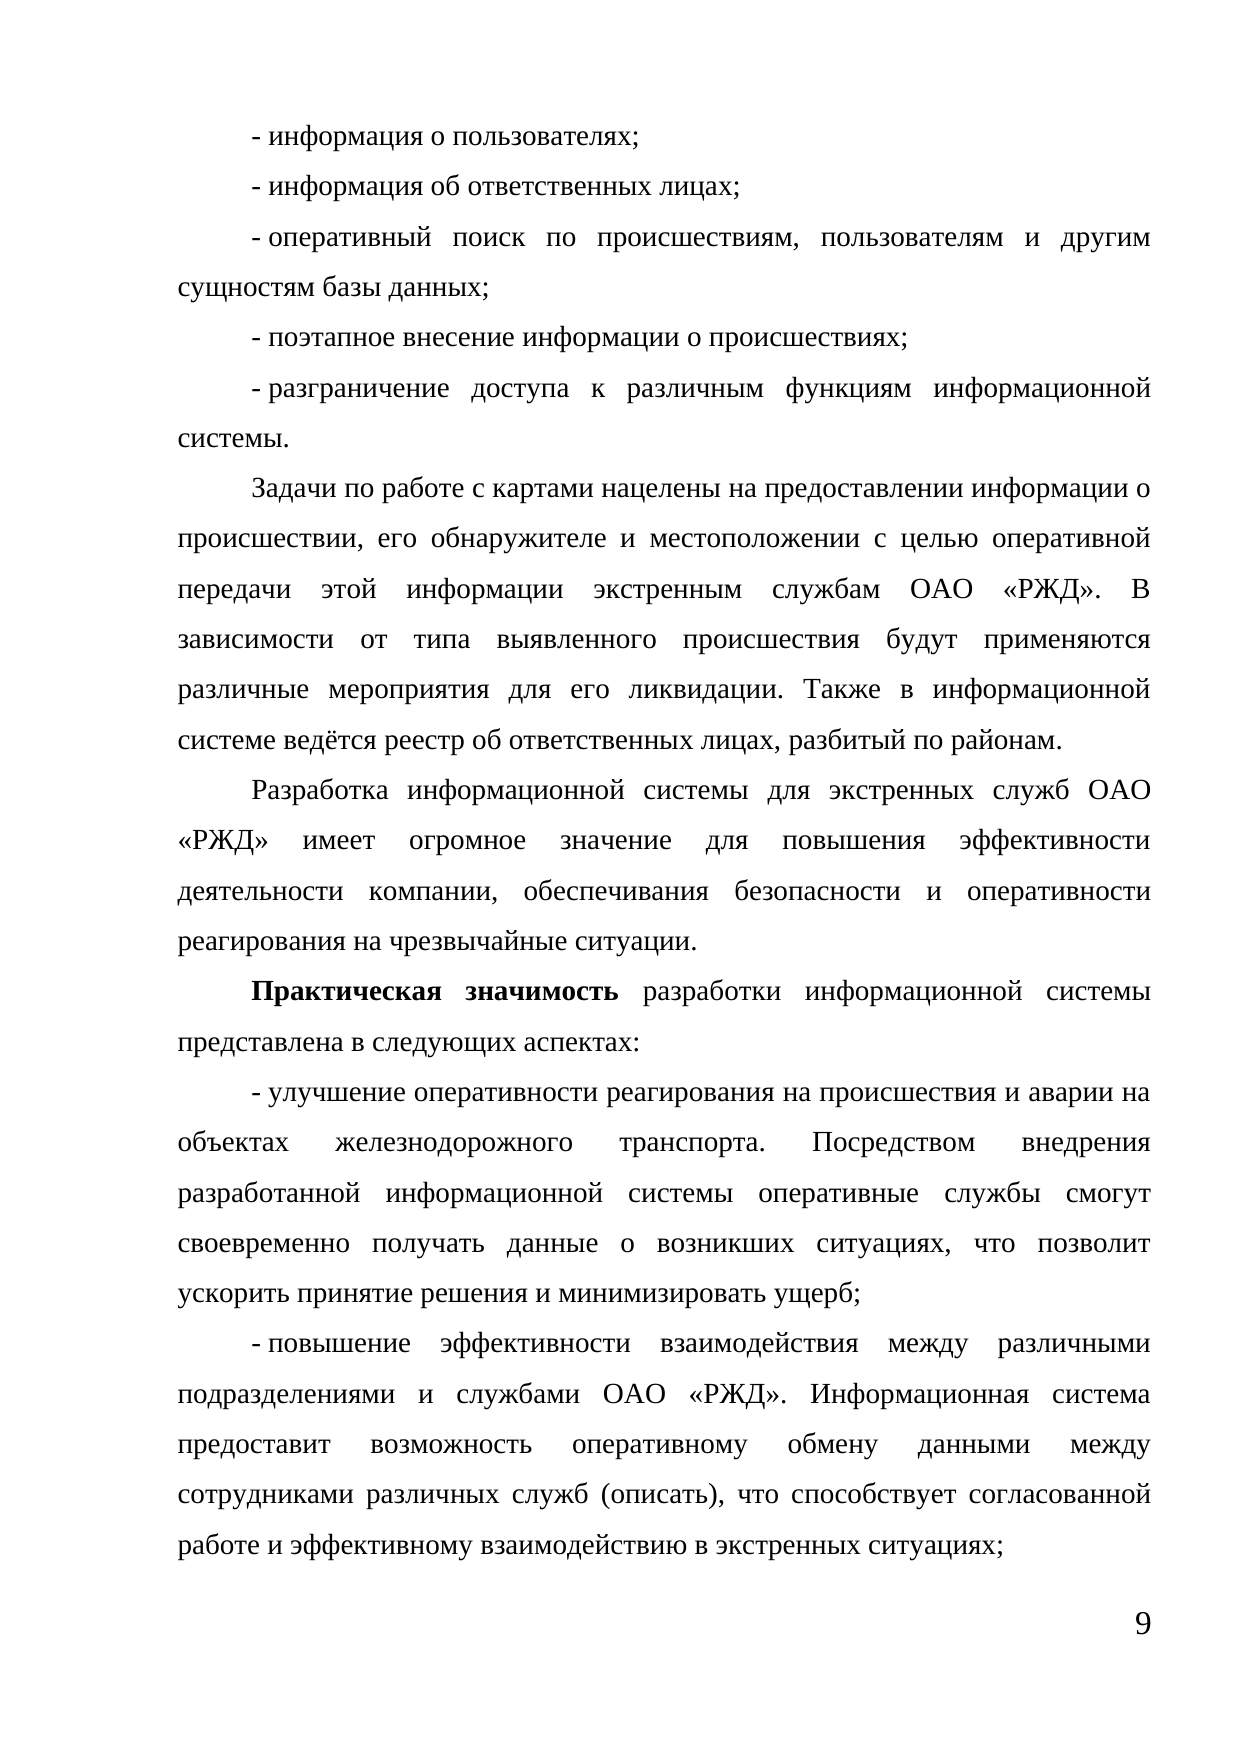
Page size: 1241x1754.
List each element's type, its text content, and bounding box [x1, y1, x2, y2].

text - повышение эффективности взаимодействия между различными подразделениями и службами ОАО «РЖД». Информационная система предоставит возможность оперативному обмену данными между сотрудниками различных служб (описать), что способствует согласованной работе и эффективному взаимодействию в экстренных ситуациях; [177, 1326, 1152, 1560]
text Практическая значимость разработки информационной системы представлена в следующих аспектах: [177, 973, 1152, 1057]
text - поэтапное внесение информации о происшествиях; [177, 319, 1152, 353]
text - улучшение оперативности реагирования на происшествия и аварии на объектах железнодорожного транспорта. Посредством внедрения разработанной информационной системы оперативные службы смогут своевременно получать данные о возникших ситуациях, что позволит ускорить принятие решения и минимизировать ущерб; [177, 1074, 1152, 1309]
text Задачи по работе с картами нацелены на предоставлении информации о происшествии, его обнаружителе и местоположении с целью оперативной передачи этой информации экстренным службам ОАО «РЖД». В зависимости от типа выявленного происшествия будут применяются различные мероприятия для его ликвидации. Также в информационной системе ведётся реестр об ответственных лицах, разбитый по районам. [177, 470, 1152, 755]
text - оперативный поиск по происшествиям, пользователям и другим сущностям базы данных; [177, 219, 1152, 303]
text Разработка информационной системы для экстренных служб ОАО «РЖД» имеет огромное значение для повышения эффективности деятельности компании, обеспечивания безопасности и оперативности реагирования на чрезвычайные ситуации. [177, 772, 1152, 957]
text - информация об ответственных лицах; [177, 168, 1152, 202]
text - информация о пользователях; [177, 118, 1152, 152]
text - разграничение доступа к различным функциям информационной системы. [177, 370, 1152, 453]
